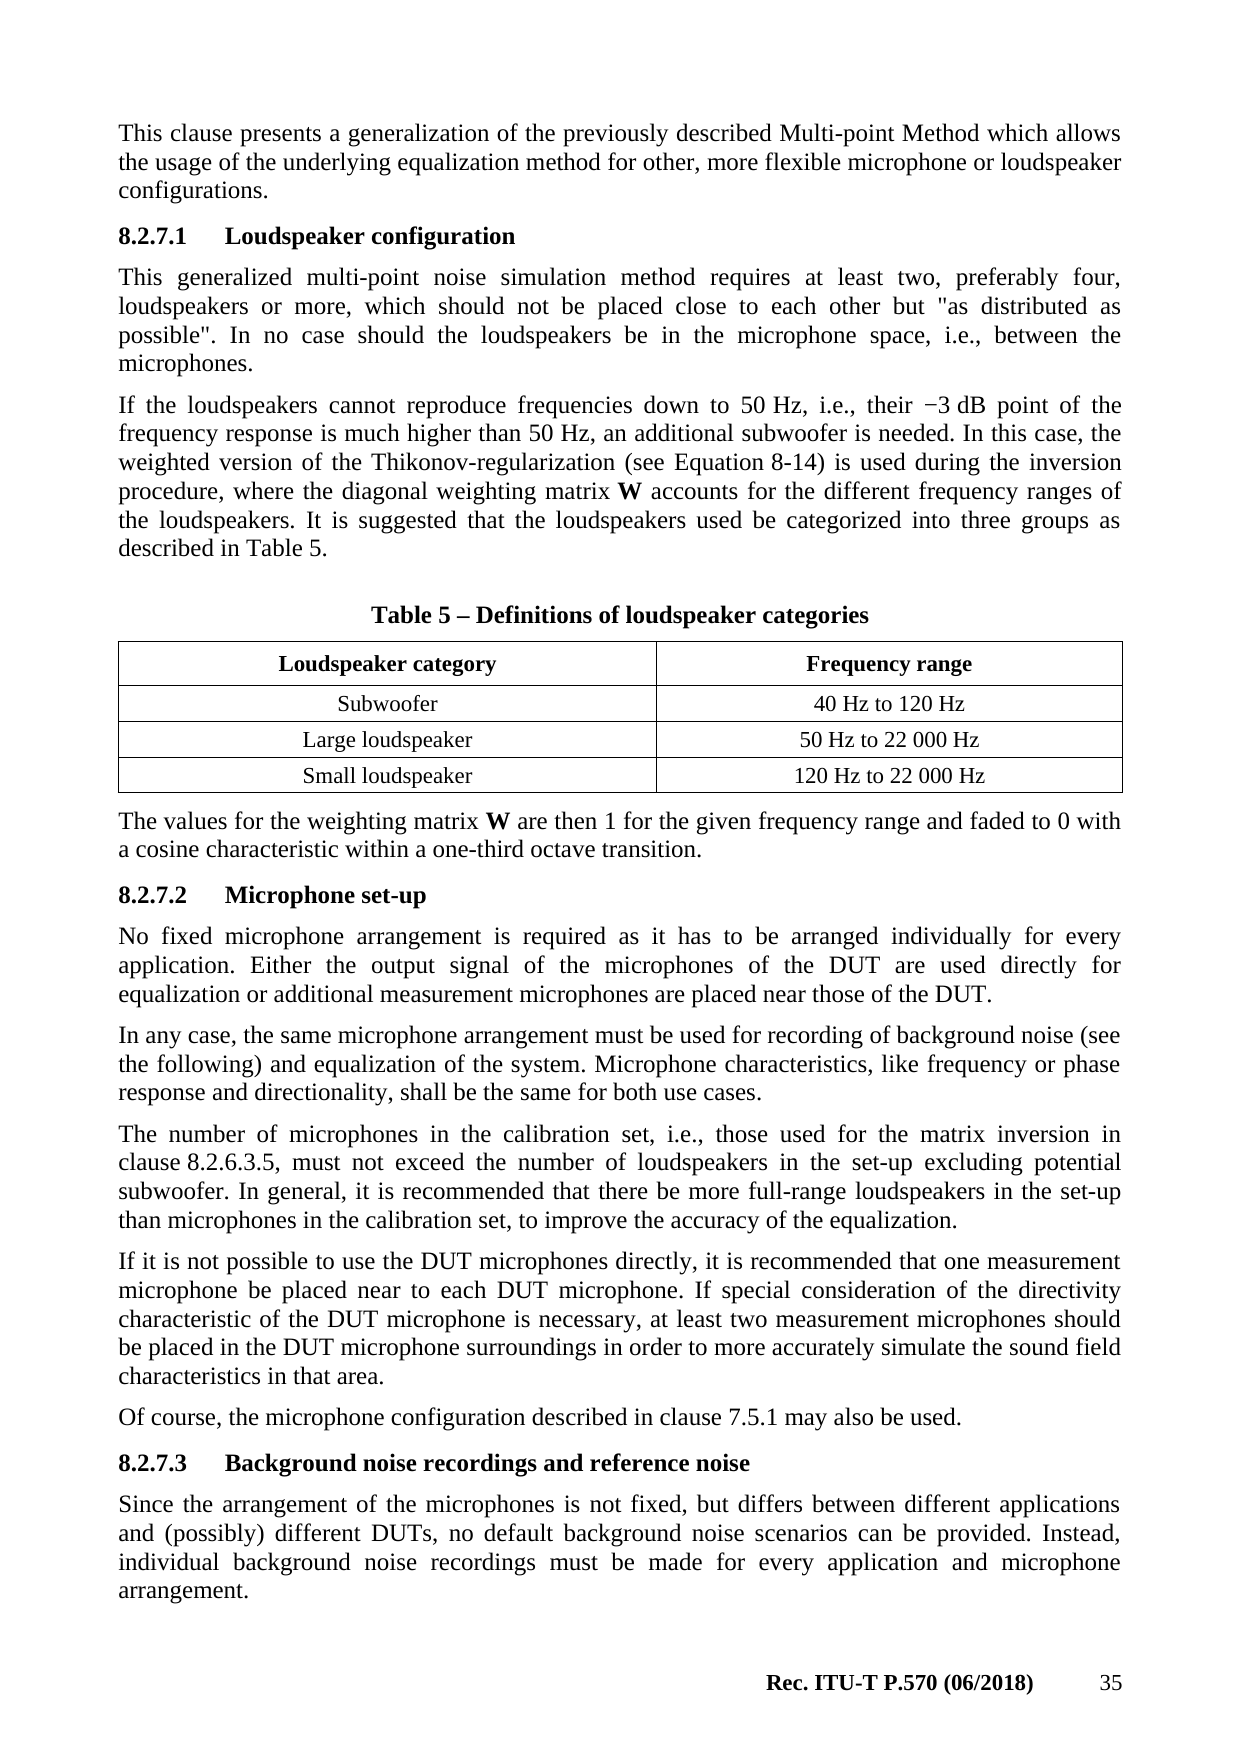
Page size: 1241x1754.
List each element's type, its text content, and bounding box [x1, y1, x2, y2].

table_cell Small loudspeaker [119, 758, 656, 792]
table_cell 40 Hz to 120 Hz [657, 686, 1122, 721]
table_cell Subwoofer [119, 686, 656, 721]
table_cell Large loudspeaker [119, 722, 656, 757]
table_header Loudspeaker category [119, 642, 656, 685]
table_cell 50 Hz to 22 000 Hz [657, 722, 1122, 757]
table_cell 120 Hz to 22 000 Hz [657, 758, 1122, 792]
text In any case, the same microphone arrangement must be used for recording of background noise (see the following) and equalization of the system. Microphone characteristics, like frequency or phase response and directionality, shall be the same for both use cases. [118, 1020, 1122, 1106]
table_header Frequency range [657, 642, 1122, 685]
text No fixed microphone arrangement is required as it has to be arranged individually for every application. Either the output signal of the microphones of the DUT are used directly for equalization or additional measurement microphones are placed near those of the DUT. [118, 921, 1122, 1007]
text The number of microphones in the calibration set, i.e., those used for the matrix inversion in clause 8.2.6.3.5, must not exceed the number of loudspeakers in the set-up excluding potential subwoofer. In general, it is recommended that there be more full-range loudspeakers in the set-up than microphones in the calibration set, to improve the accuracy of the equalization. [118, 1119, 1122, 1234]
text If it is not possible to use the DUT microphones directly, it is recommended that one measurement microphone be placed near to each DUT microphone. If special consideration of the directivity characteristic of the DUT microphone is necessary, at least two measurement microphones should be placed in the DUT microphone surroundings in order to more accurately simulate the sound field characteristics in that area. [118, 1246, 1122, 1390]
text This clause presents a generalization of the previously described Multi-point Method which allows the usage of the underlying equalization method for other, more flexible microphone or loudspeaker configurations. [118, 118, 1122, 204]
text Of course, the microphone configuration described in clause 7.5.1 may also be used. [118, 1402, 1122, 1431]
text Since the arrangement of the microphones is not fixed, but differs between different applications and (possibly) different DUTs, no default background noise scenarios can be provided. Instead, individual background noise recordings must be made for every application and microphone arrangement. [118, 1489, 1122, 1604]
text If the loudspeakers cannot reproduce frequencies down to 50 Hz, i.e., their −3 dB point of the frequency response is much higher than 50 Hz, an additional subwoofer is needed. In this case, the weighted version of the Thikonov-regularization (see Equation 8-14) is used during the inversion procedure, where the diagonal weighting matrix W accounts for the different frequency ranges of the loudspeakers. It is suggested that the loudspeakers used be categorized into three groups as described in Table 5. [118, 390, 1122, 562]
subtitle 8.2.7.2 Microphone set-up [118, 880, 1122, 909]
text This generalized multi-point noise simulation method requires at least two, preferably four, loudspeakers or more, which should not be placed close to each other but "as distributed as possible". In no case should the loudspeakers be in the microphone space, i.e., between the microphones. [118, 262, 1122, 377]
text The values for the weighting matrix W are then 1 for the given frequency range and faded to 0 with a cosine characteristic within a one-third octave transition. [118, 806, 1122, 863]
subtitle 8.2.7.3 Background noise recordings and reference noise [118, 1448, 1122, 1477]
title Table 5 – Definitions of loudspeaker categories [118, 600, 1122, 628]
subtitle 8.2.7.1 Loudspeaker configuration [118, 221, 1122, 250]
